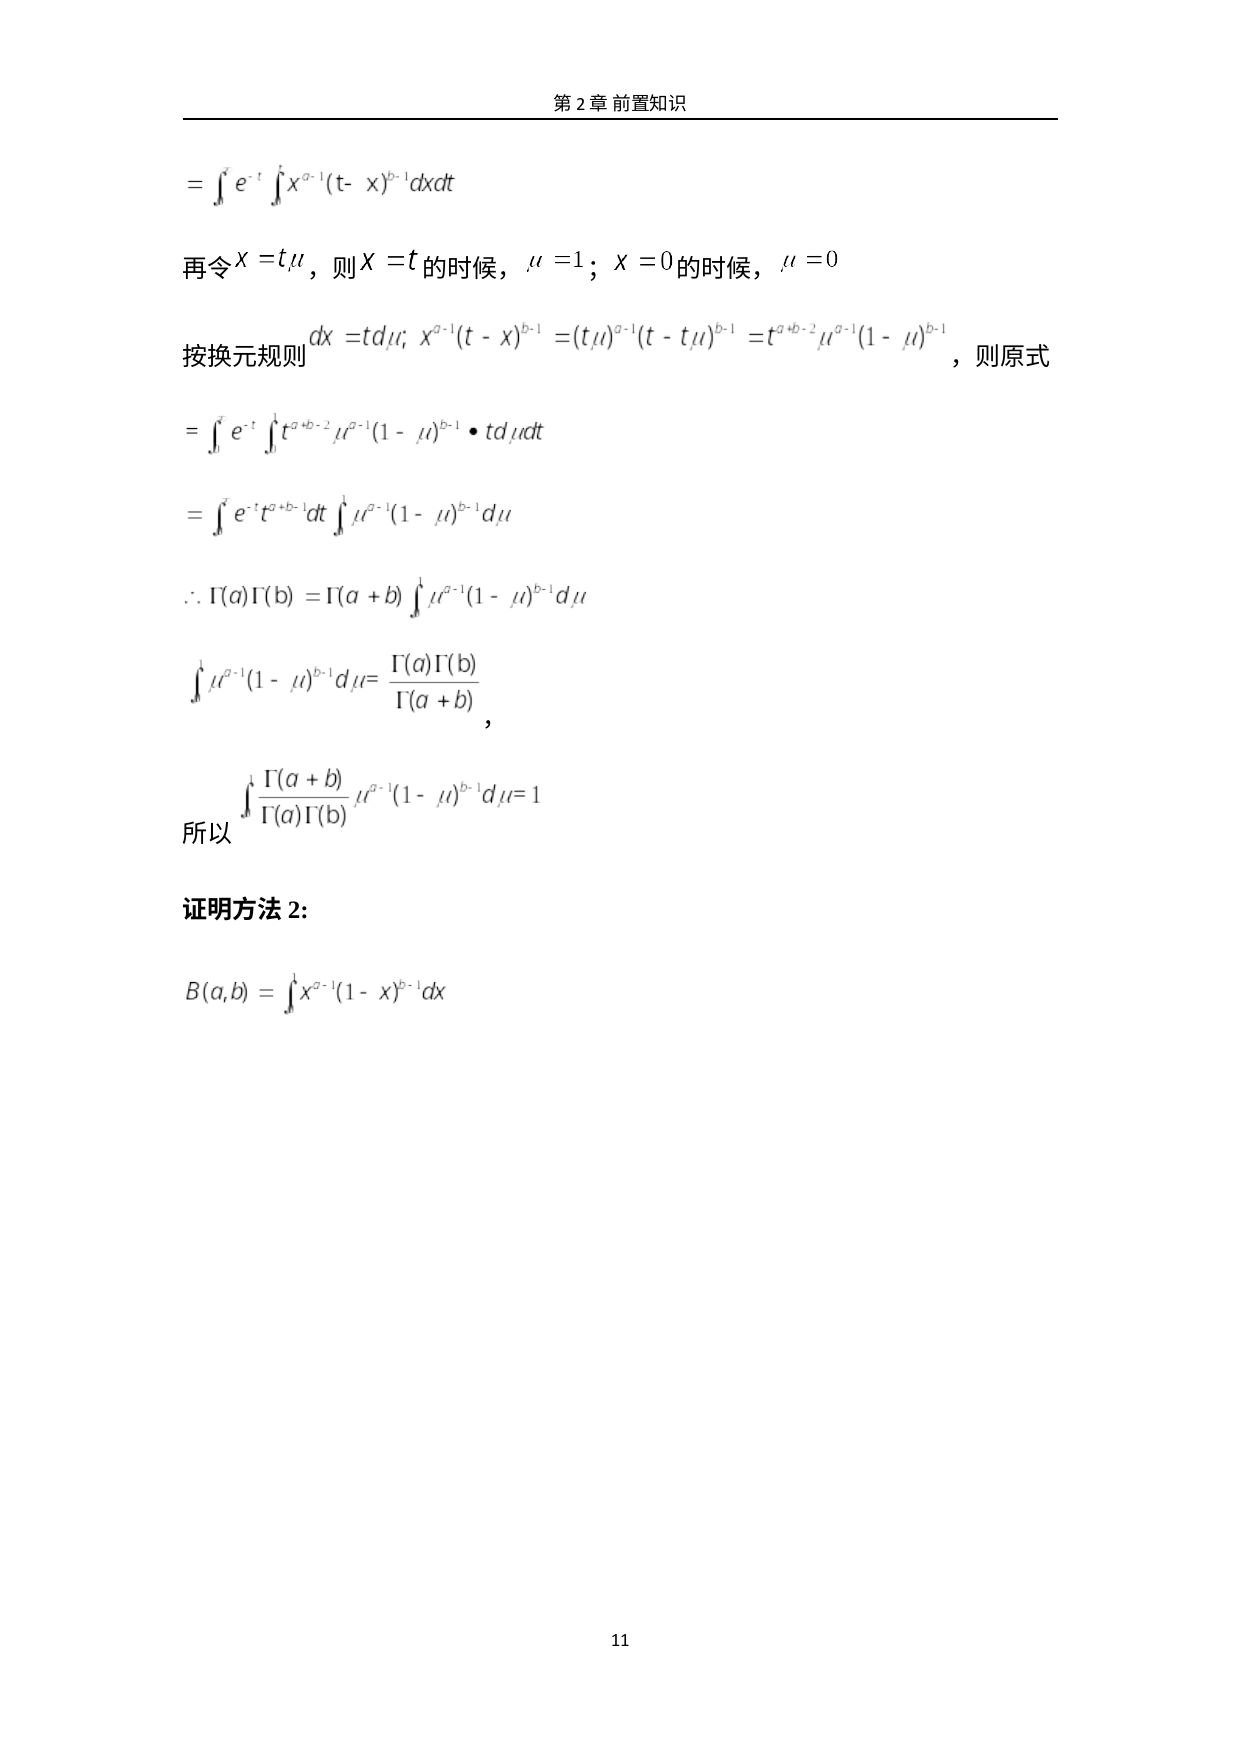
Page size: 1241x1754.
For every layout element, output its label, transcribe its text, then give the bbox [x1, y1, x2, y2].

text 按换元规则，则原式 [183, 315, 1058, 380]
text ， [183, 644, 1058, 742]
text 所以 [183, 760, 1058, 857]
text 证明方法2: [183, 875, 1058, 940]
text 再令，则的时候，；的时候， [183, 232, 1058, 297]
